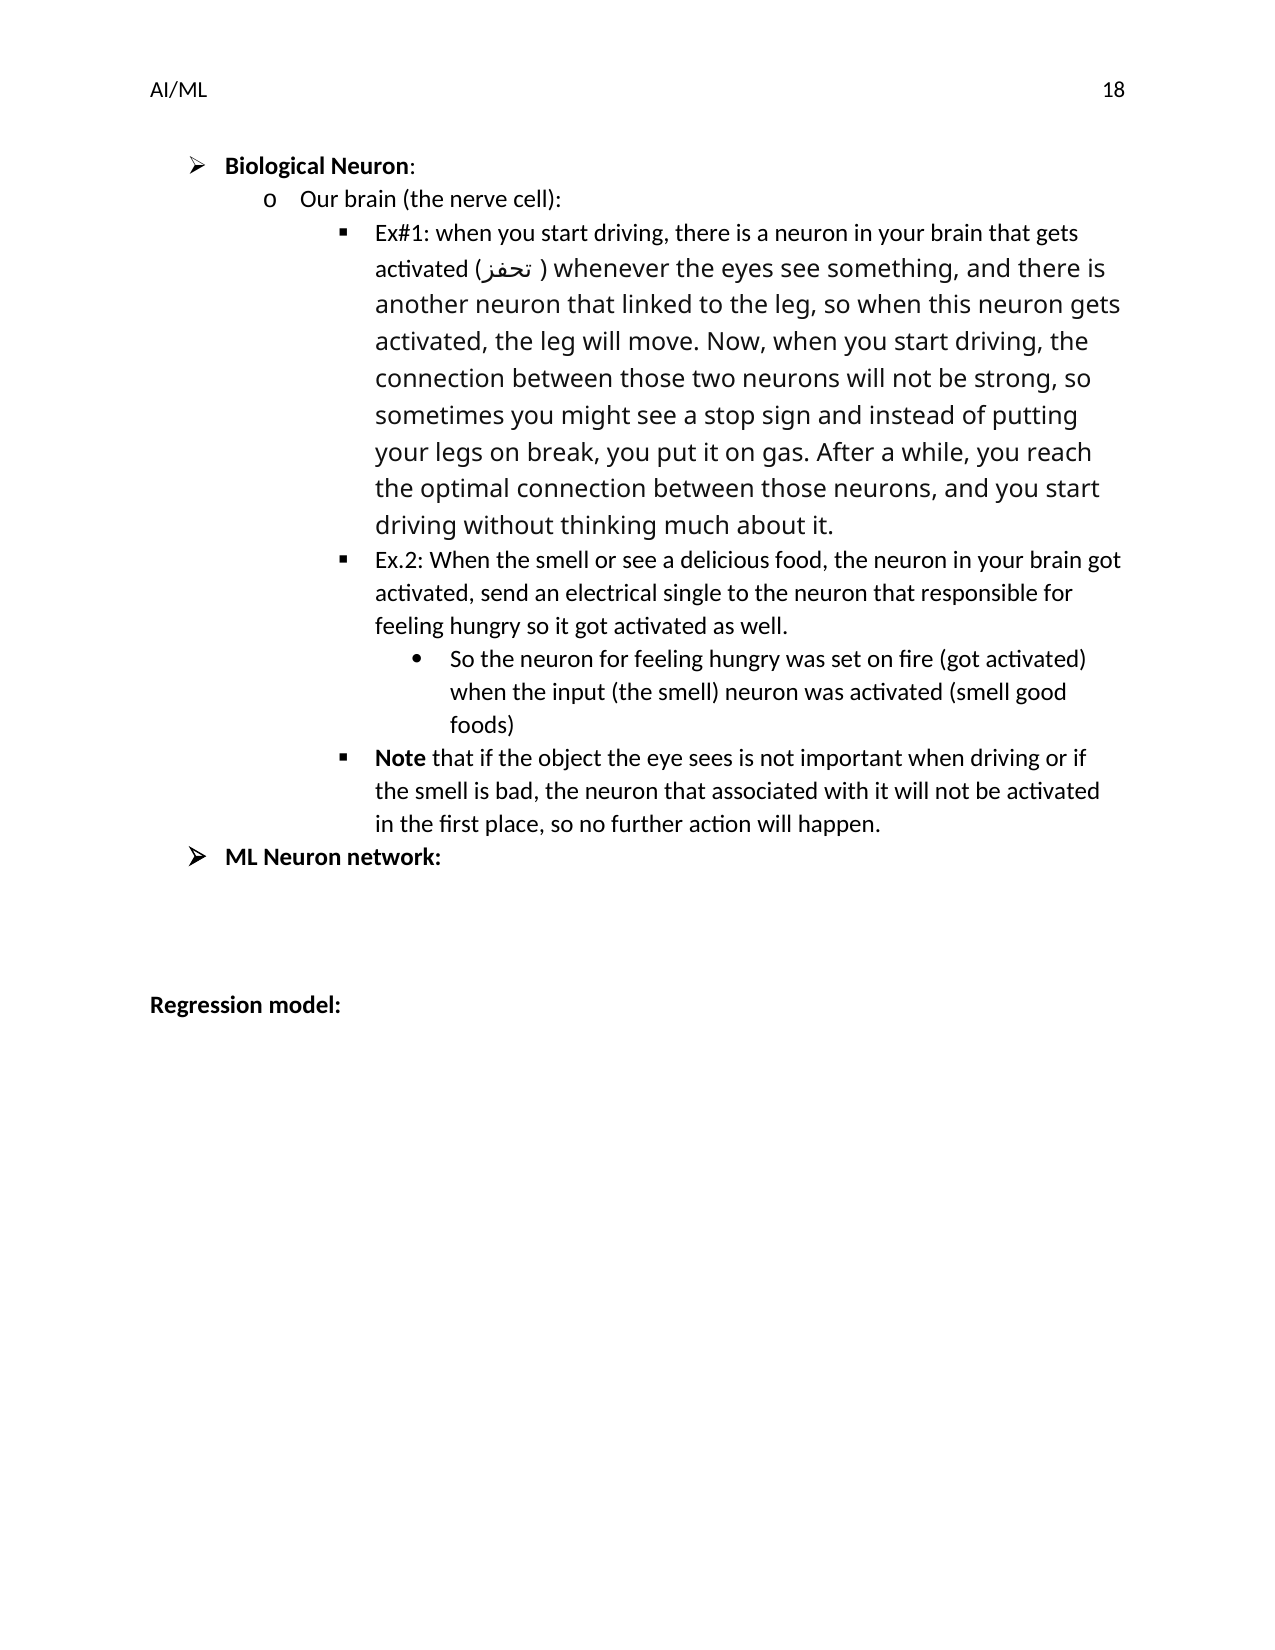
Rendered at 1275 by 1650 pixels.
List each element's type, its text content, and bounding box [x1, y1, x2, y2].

text Regression model: [150, 989, 1125, 1020]
list Biological Neuron: [187, 150, 1125, 181]
list Ex#1: when you start driving, there is a neuron in your brain that gets activated (تحفز ) whenever the eyes see something, and there is another neuron that linked to the leg, so when this neuron gets activated, the leg will move. Now, when you start driving, the connection between those two neurons will not be strong, so sometimes you might see a stop sign and instead of putting your legs on break, you put it on gas. After a while, you reach the optimal connection between those neurons, and you start driving without thinking much about it. [337, 217, 1125, 542]
list Our brain (the nerve cell): [262, 183, 1125, 215]
list ML Neuron network: [187, 841, 1125, 871]
list Ex.2: When the smell or see a delicious food, the neuron in your brain got activated, send an electrical single to the neuron that responsible for feeling hungry so it got activated as well. [337, 544, 1125, 641]
list Note that if the object the eye sees is not important when driving or if the smell is bad, the neuron that associated with it will not be activated in the first place, so no further action will happen. [337, 742, 1125, 838]
list So the neuron for feeling hungry was set on fire (got activated) when the input (the smell) neuron was activated (smell good foods) [412, 643, 1125, 740]
